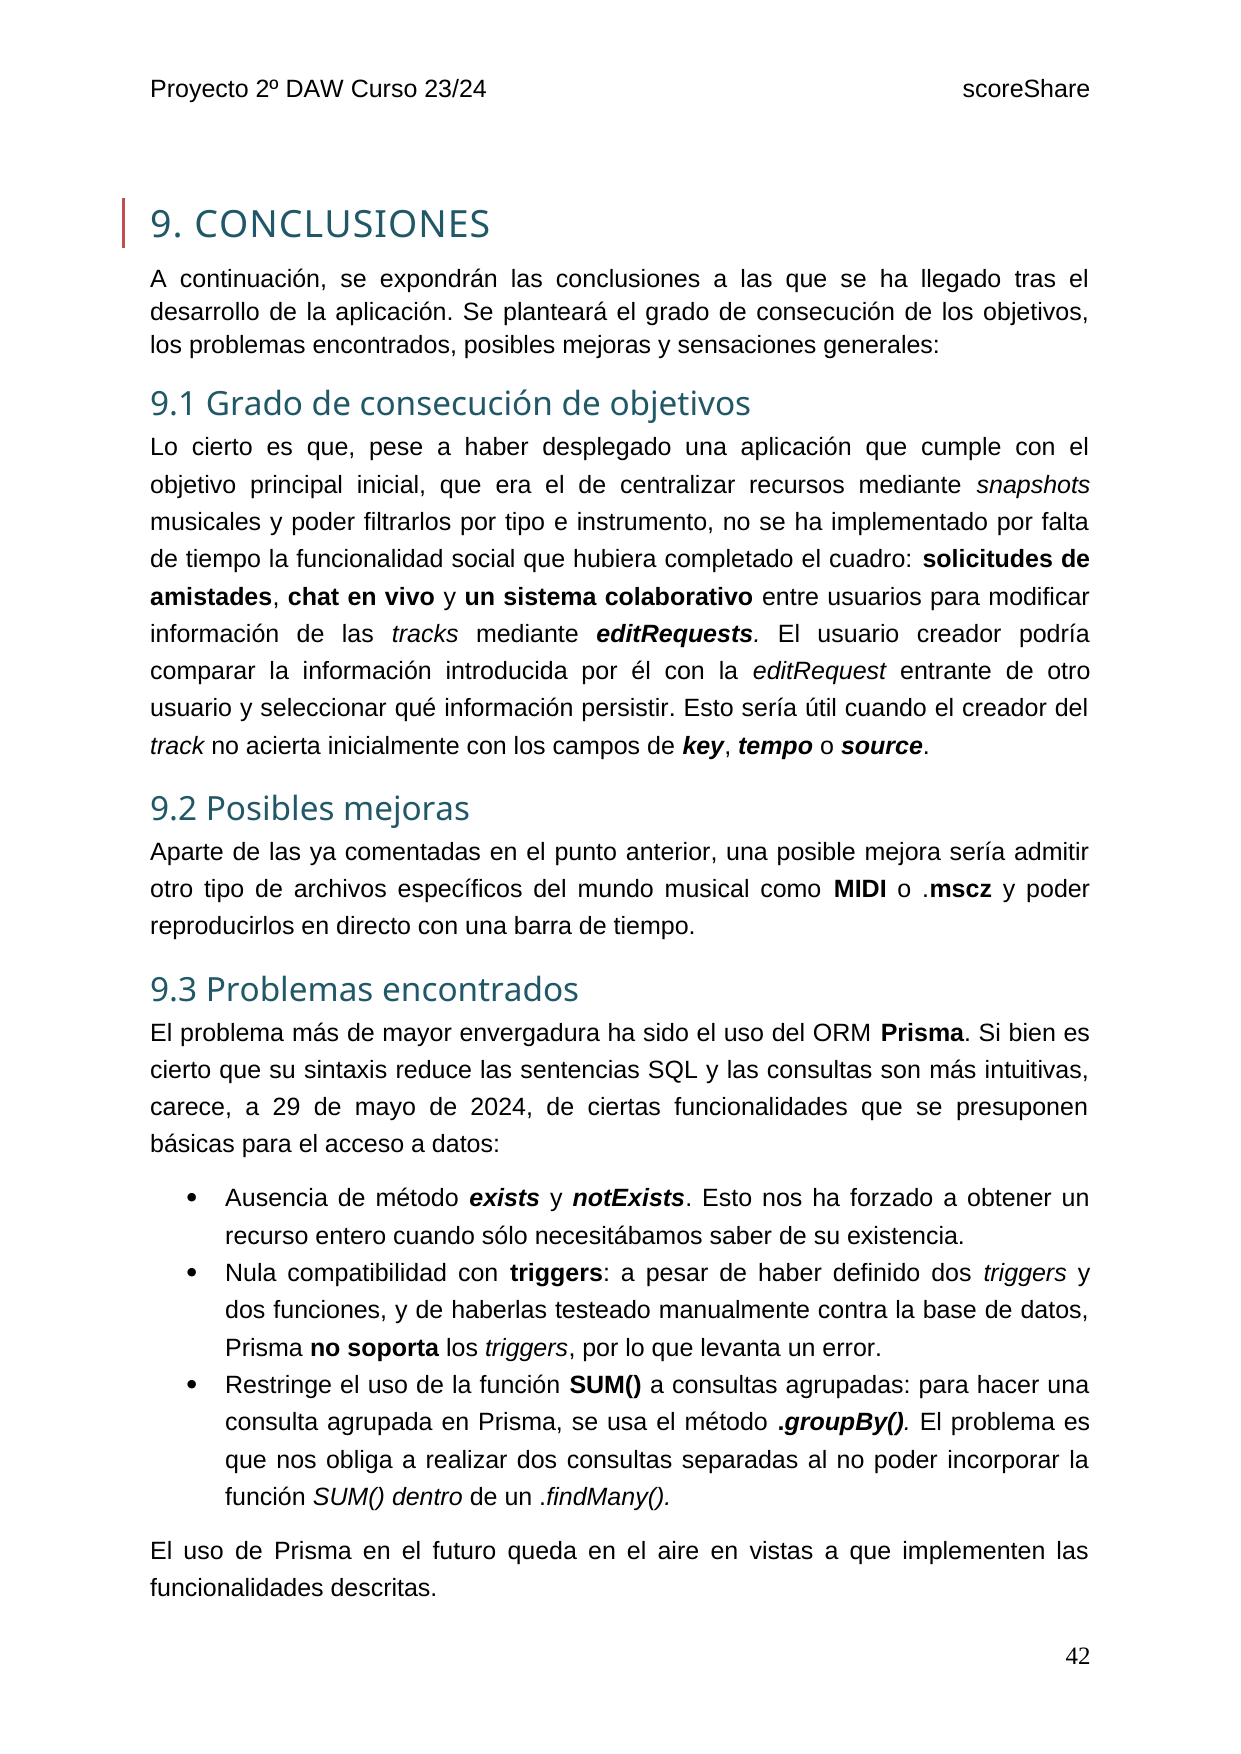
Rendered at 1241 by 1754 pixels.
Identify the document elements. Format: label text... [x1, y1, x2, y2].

list Restringe el uso de la función SUM() a consultas agrupadas: para hacer una consulta agrupada en Prisma, se usa el método .groupBy(). El problema es que nos obliga a realizar dos consultas separadas al no poder incorporar la función SUM() dentro de un .findMany(). [187, 1370, 1090, 1511]
subtitle 9. CONCLUSIONES [122, 197, 1090, 248]
list Nula compatibilidad con triggers: a pesar de haber definido dos triggers y dos funciones, y de haberlas testeado manualmente contra la base de datos, Prisma no soporta los triggers, por lo que levanta un error. [187, 1258, 1090, 1361]
text El problema más de mayor envergadura ha sido el uso del ORM Prisma. Si bien es cierto que su sintaxis reduce las sentencias SQL y las consultas son más intuitivas, carece, a 29 de mayo de 2024, de ciertas funcionalidades que se presuponen básicas para el acceso a datos: [150, 1017, 1090, 1158]
text Aparte de las ya comentadas en el punto anterior, una posible mejora sería admitir otro tipo de archivos específicos del mundo musical como MIDI o .mscz y poder reproducirlos en directo con una barra de tiempo. [150, 837, 1090, 940]
text El uso de Prisma en el futuro queda en el aire en vistas a que implementen las funcionalidades descritas. [150, 1536, 1090, 1602]
subtitle 9.1 Grado de consecución de objetivos [150, 380, 1090, 426]
subtitle 9.3 Problemas encontrados [150, 965, 1090, 1011]
text A continuación, se expondrán las conclusiones a las que se ha llegado tras el desarrollo de la aplicación. Se planteará el grado de consecución de los objetivos, los problemas encontrados, posibles mejoras y sensaciones generales: [150, 264, 1090, 359]
text Lo cierto es que, pese a haber desplegado una aplicación que cumple con el objetivo principal inicial, que era el de centralizar recursos mediante snapshots musicales y poder filtrarlos por tipo e instrumento, no se ha implementado por falta de tiempo la funcionalidad social que hubiera completado el cuadro: solicitudes de amistades, chat en vivo y un sistema colaborativo entre usuarios para modificar información de las tracks mediante editRequests. El usuario creador podría comparar la información introducida por él con la editRequest entrante de otro usuario y seleccionar qué información persistir. Esto sería útil cuando el creador del track no acierta inicialmente con los campos de key, tempo o source. [150, 432, 1090, 759]
subtitle 9.2 Posibles mejoras [150, 784, 1090, 830]
list Ausencia de método exists y notExists. Esto nos ha forzado a obtener un recurso entero cuando sólo necesitábamos saber de su existencia. [187, 1183, 1090, 1249]
